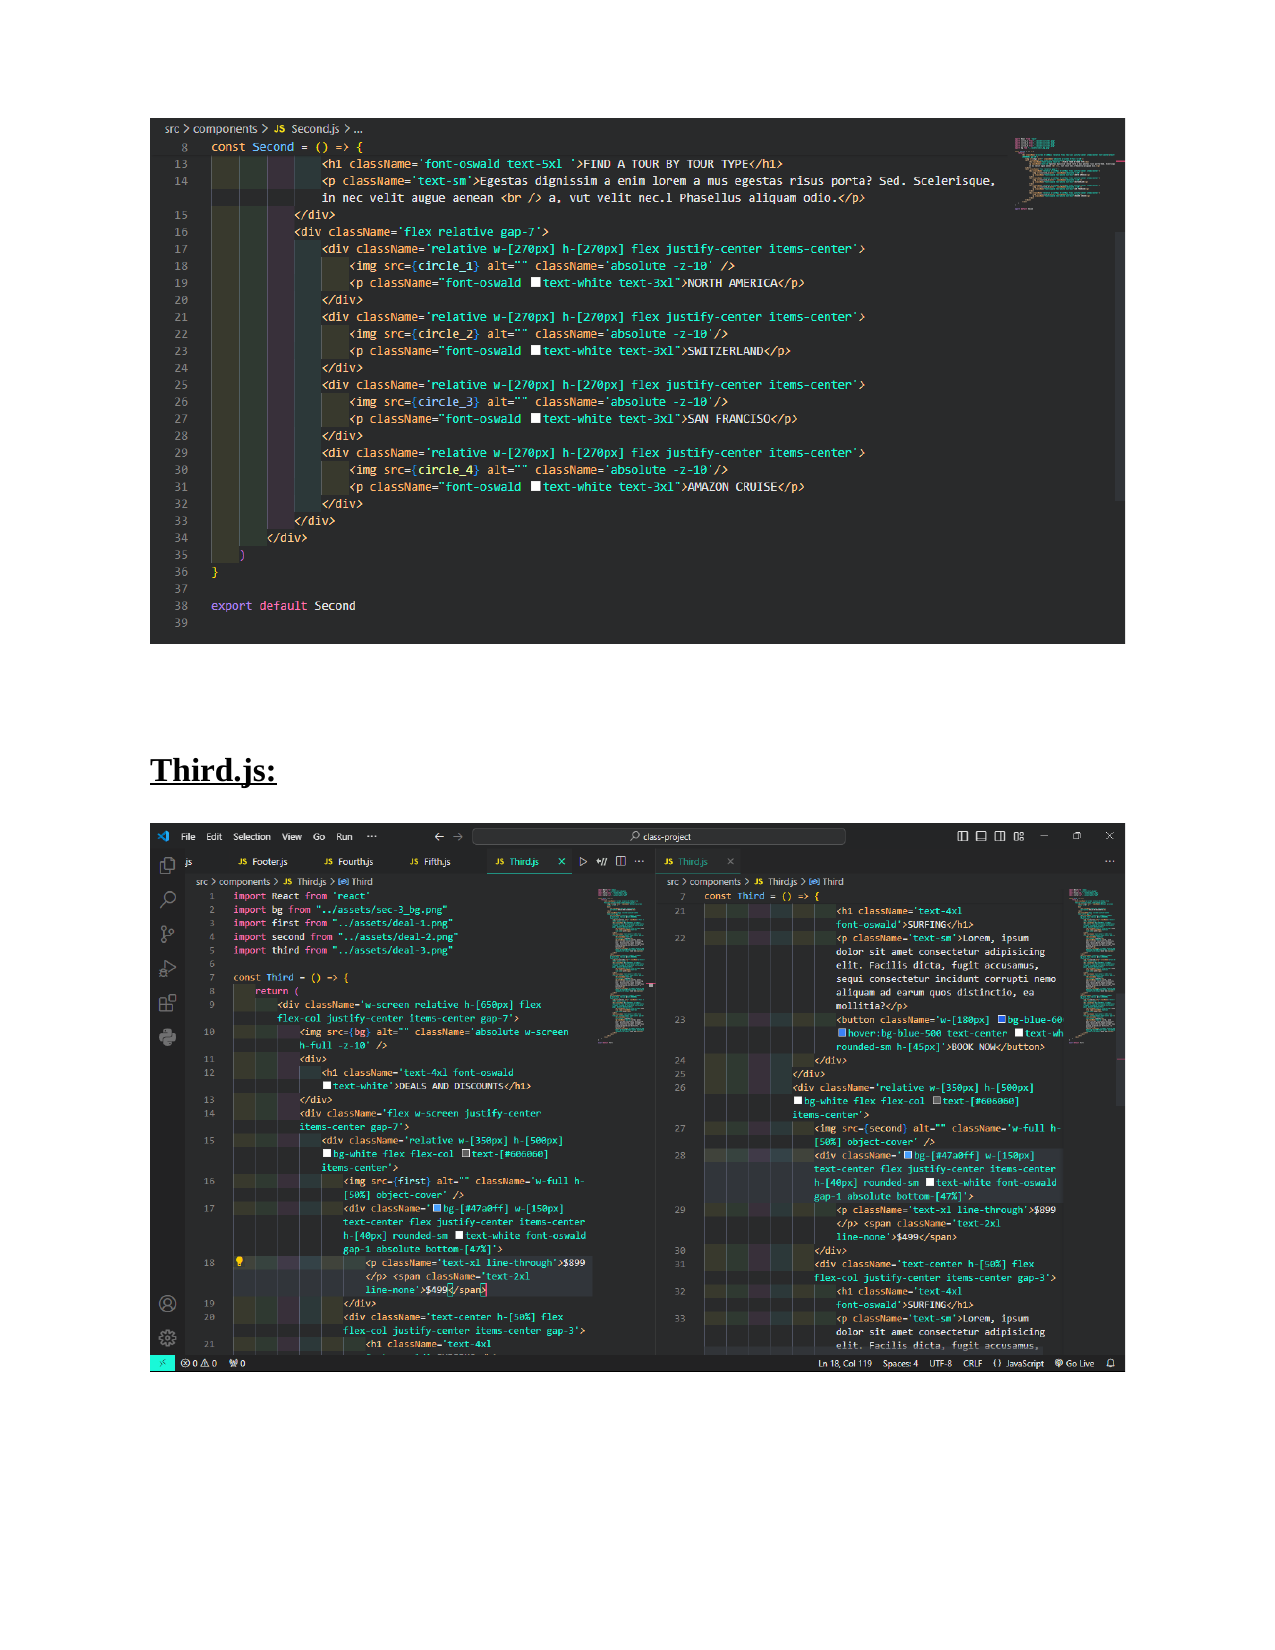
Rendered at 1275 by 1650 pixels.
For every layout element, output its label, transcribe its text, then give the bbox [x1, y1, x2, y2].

picture [150, 823, 1125, 1372]
text Third.js: [150, 750, 1125, 789]
picture [150, 118, 1125, 644]
